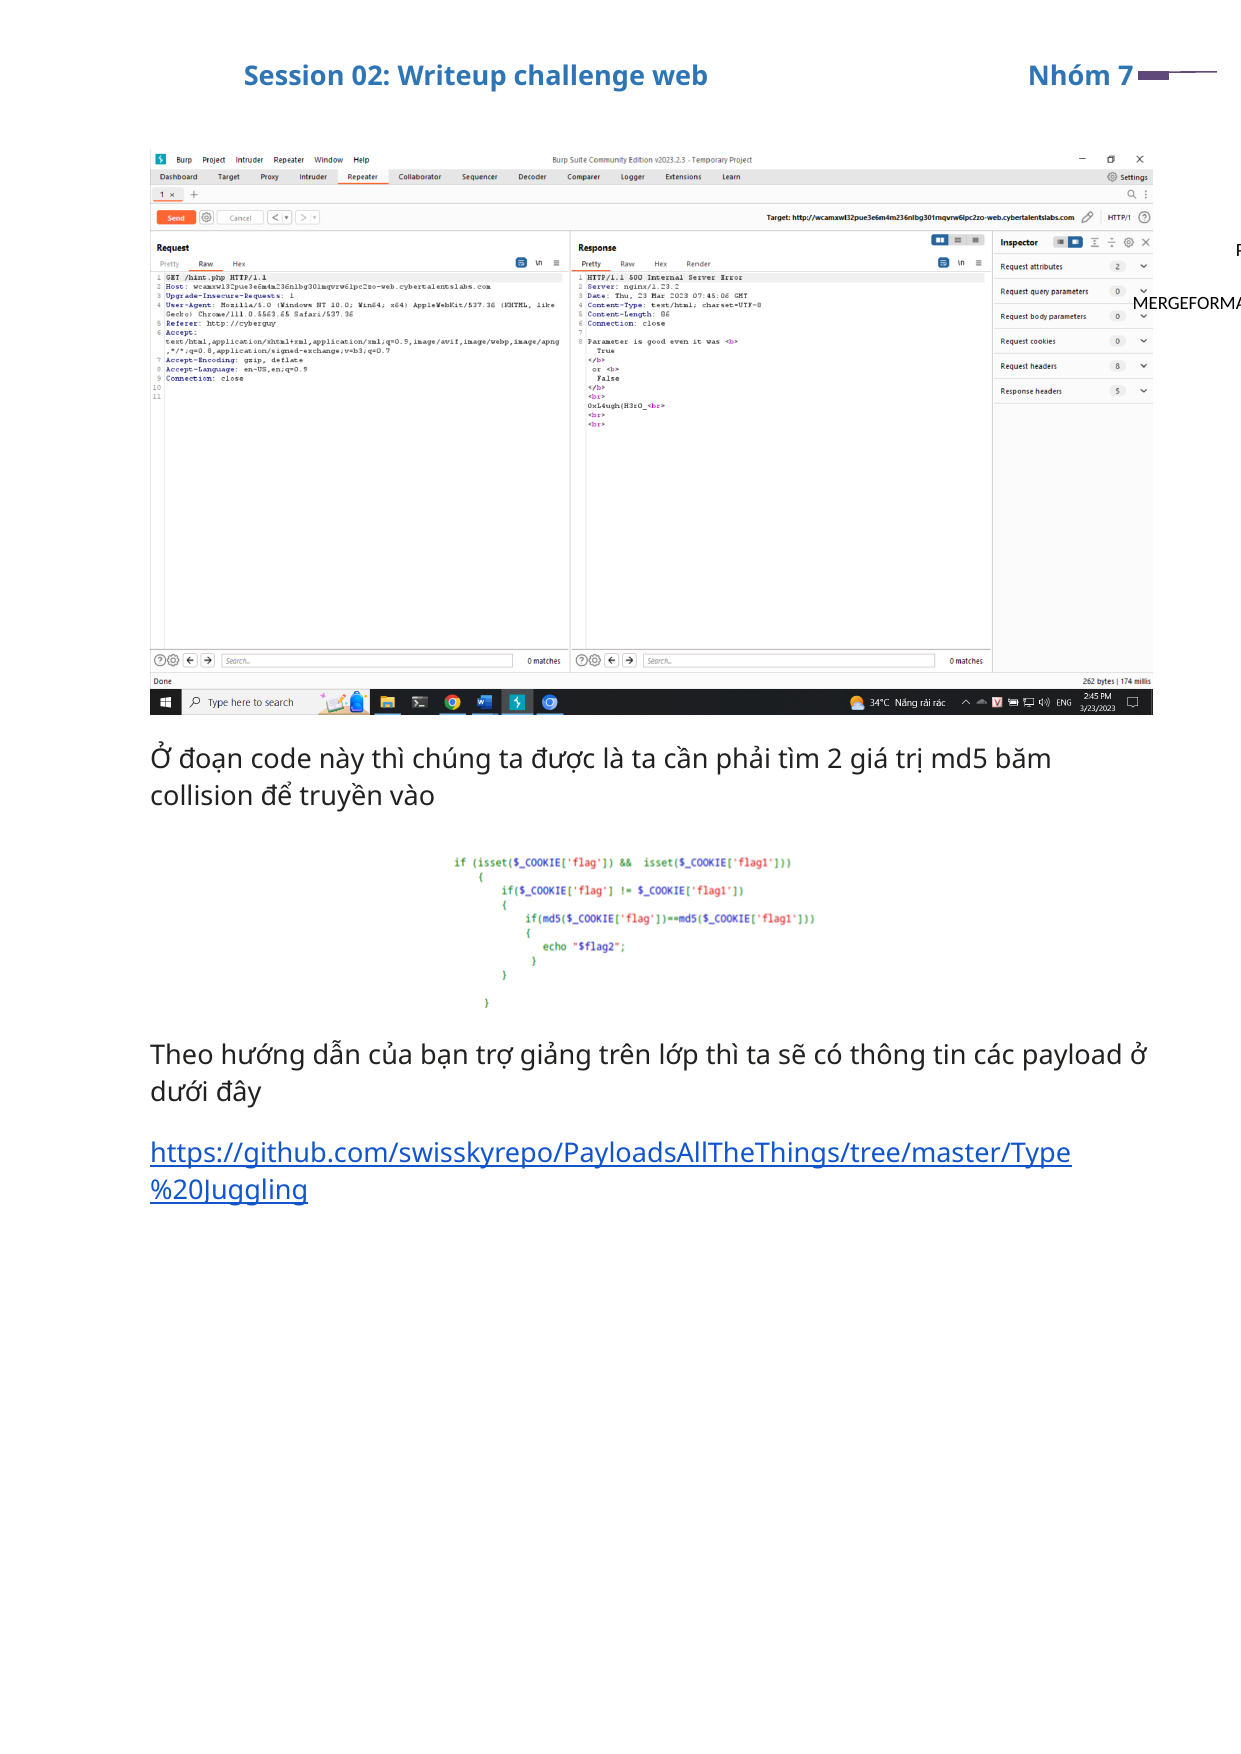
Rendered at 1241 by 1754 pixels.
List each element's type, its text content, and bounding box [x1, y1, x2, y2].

text Ở đoạn code này thì chúng ta được là ta cần phải tìm 2 giá trị md5 băm collision để truyền vào [150, 739, 1153, 813]
picture [150, 150, 1153, 715]
text https://github.com/swisskyrepo/PayloadsAllTheThings/tree/master/Type%20Juggling [150, 1134, 1153, 1208]
picture [450, 838, 853, 1011]
text Theo hướng dẫn của bạn trợ giảng trên lớp thì ta sẽ có thông tin các payload ở dưới đây [150, 1035, 1153, 1109]
